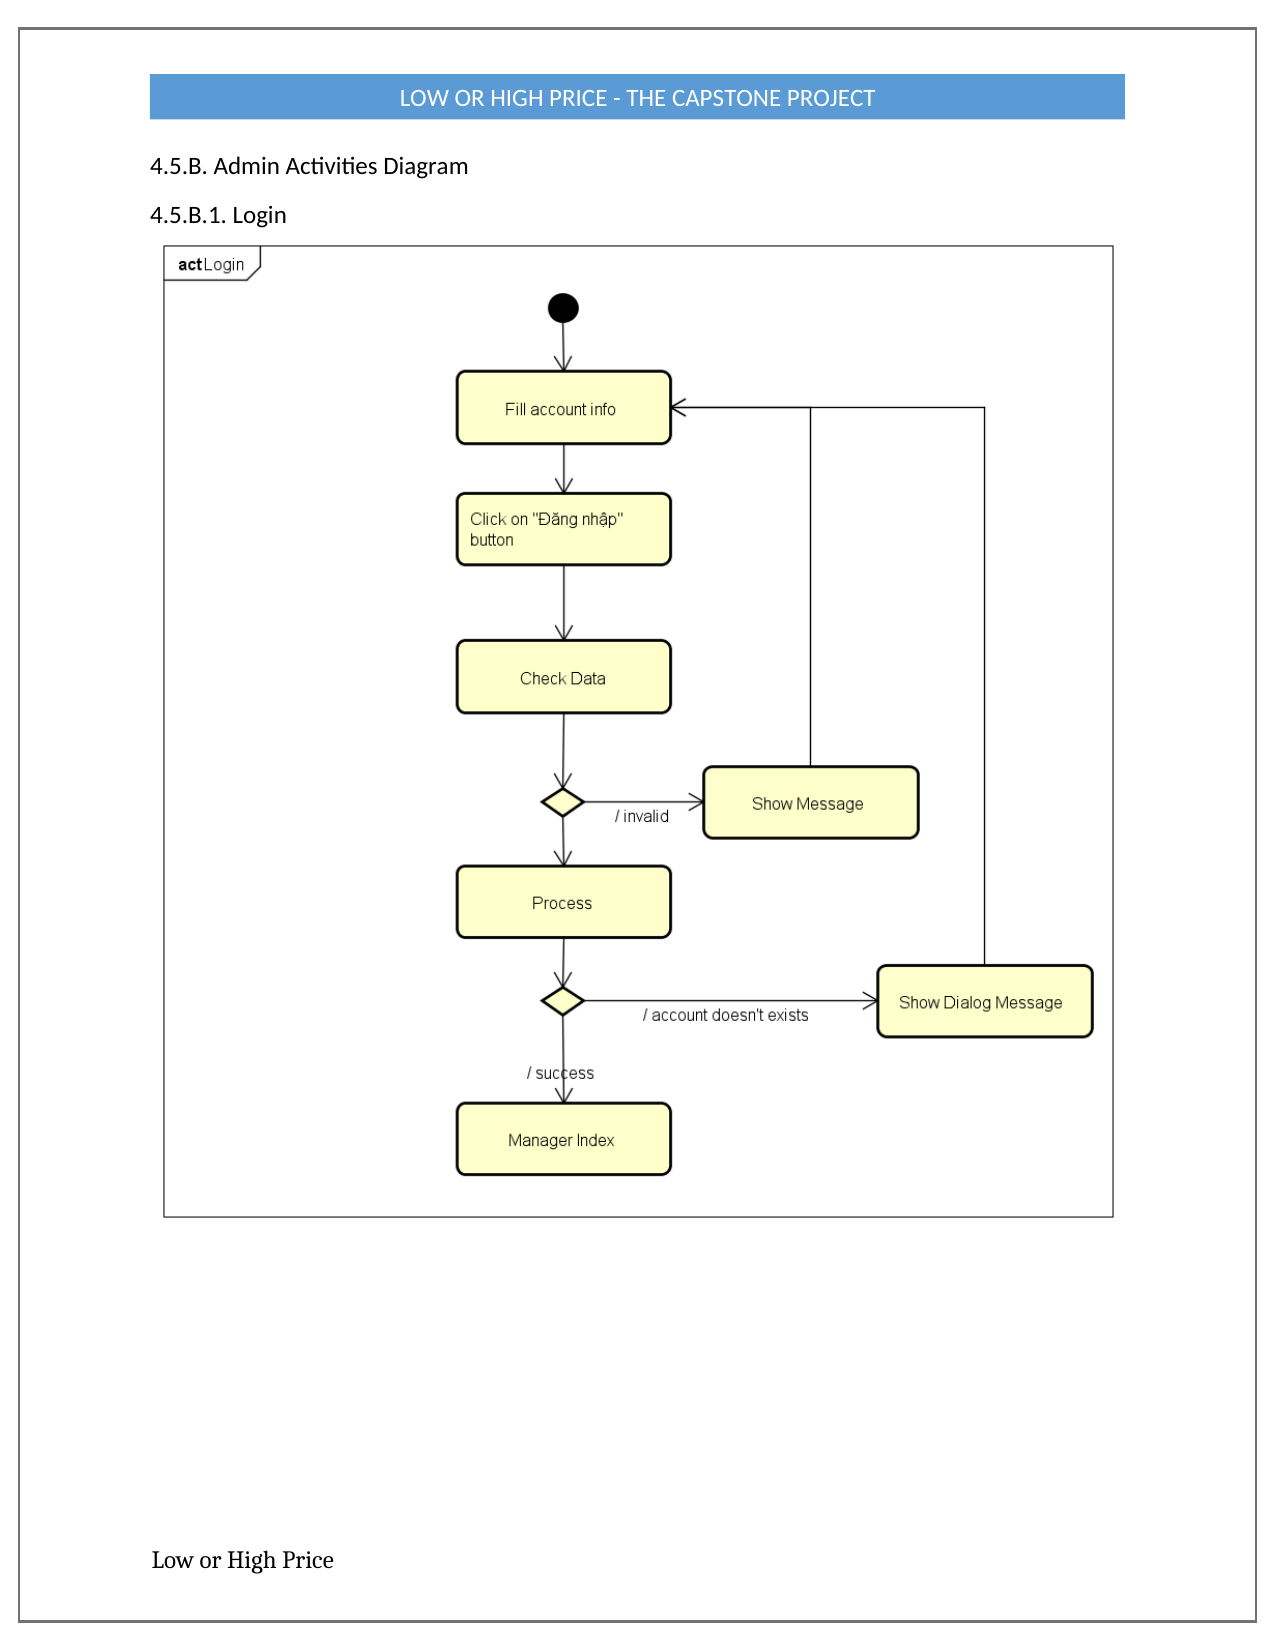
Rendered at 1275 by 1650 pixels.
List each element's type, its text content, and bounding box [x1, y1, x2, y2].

text 4.5.B. Admin Activities Diagram [150, 150, 1125, 181]
picture [150, 232, 1125, 1230]
text 4.5.B.1. Login [150, 199, 1125, 232]
